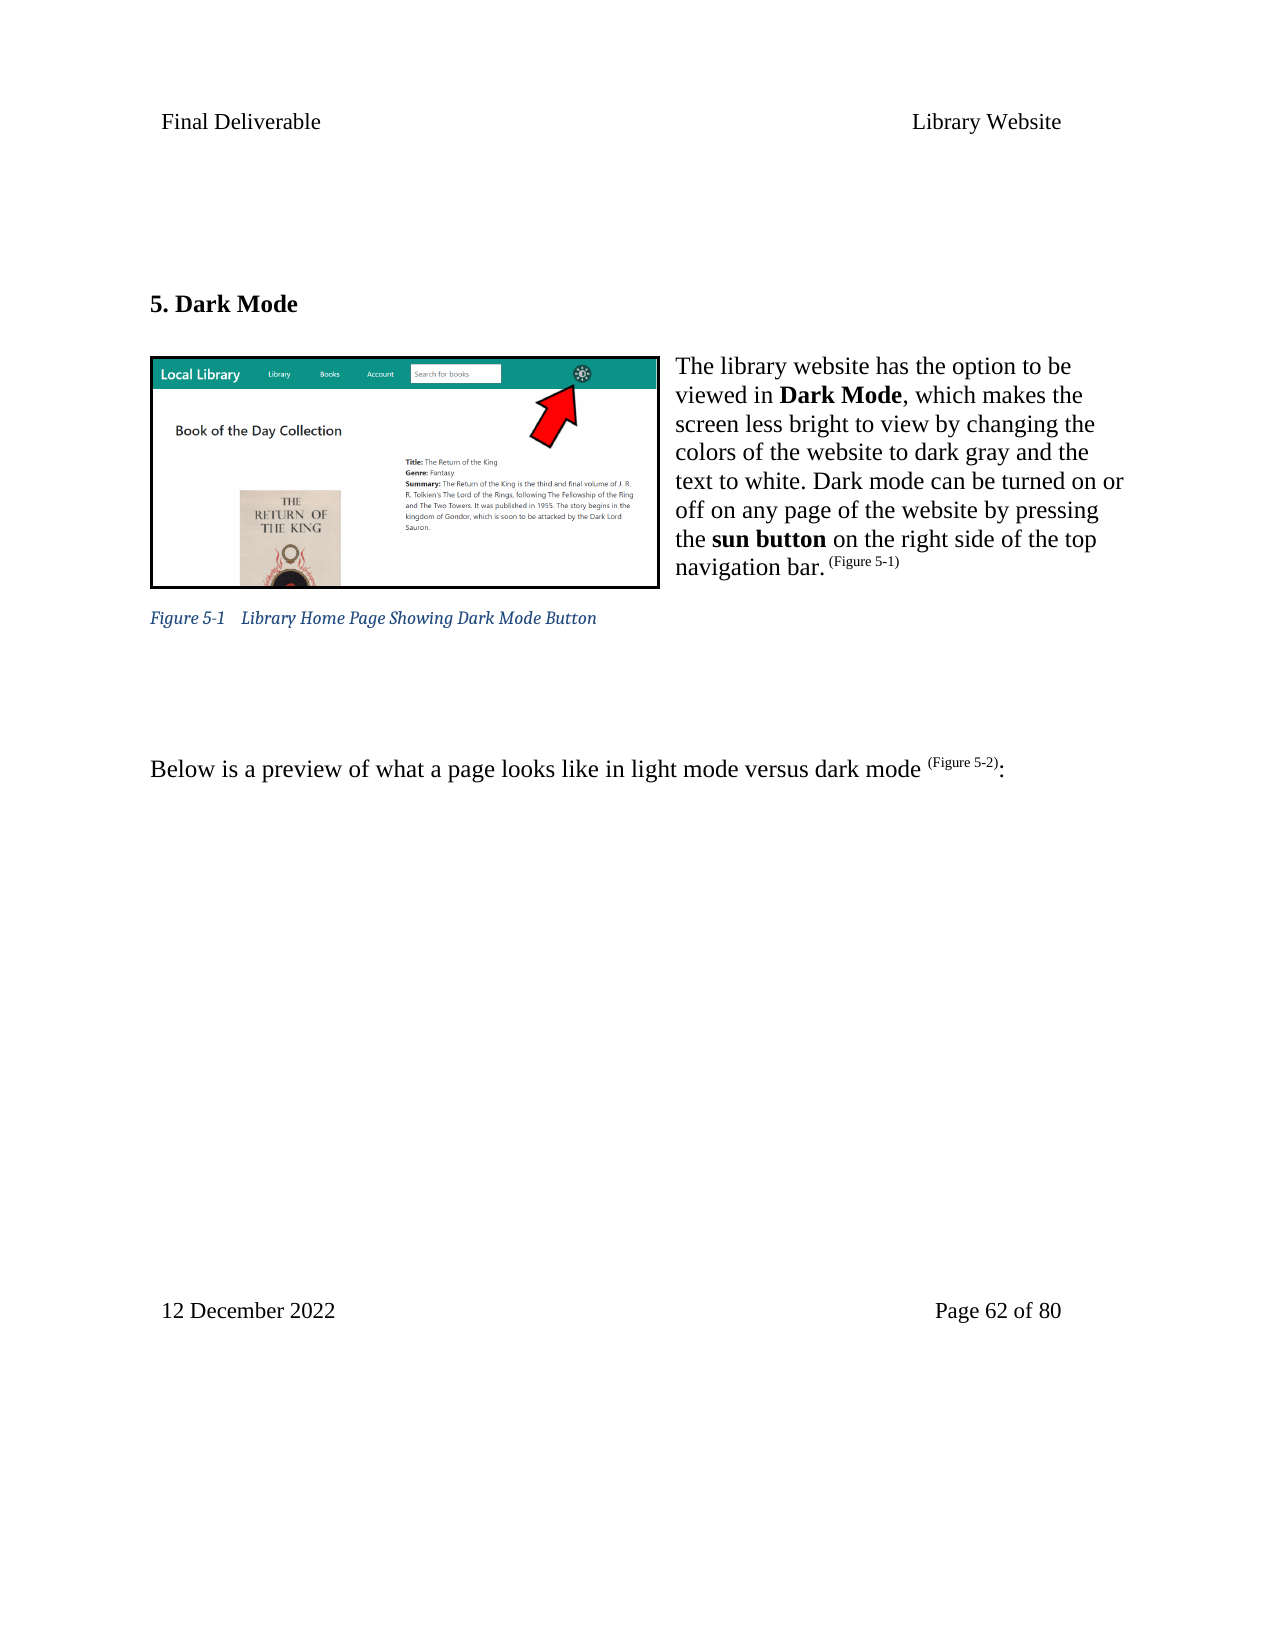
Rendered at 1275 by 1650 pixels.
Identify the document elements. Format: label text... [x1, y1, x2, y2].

text Below is a preview of what a page looks like in light mode versus dark mode (Figure 5-2): [150, 754, 1125, 782]
subtitle 5. Dark Mode [150, 289, 1125, 318]
picture [153, 359, 657, 586]
